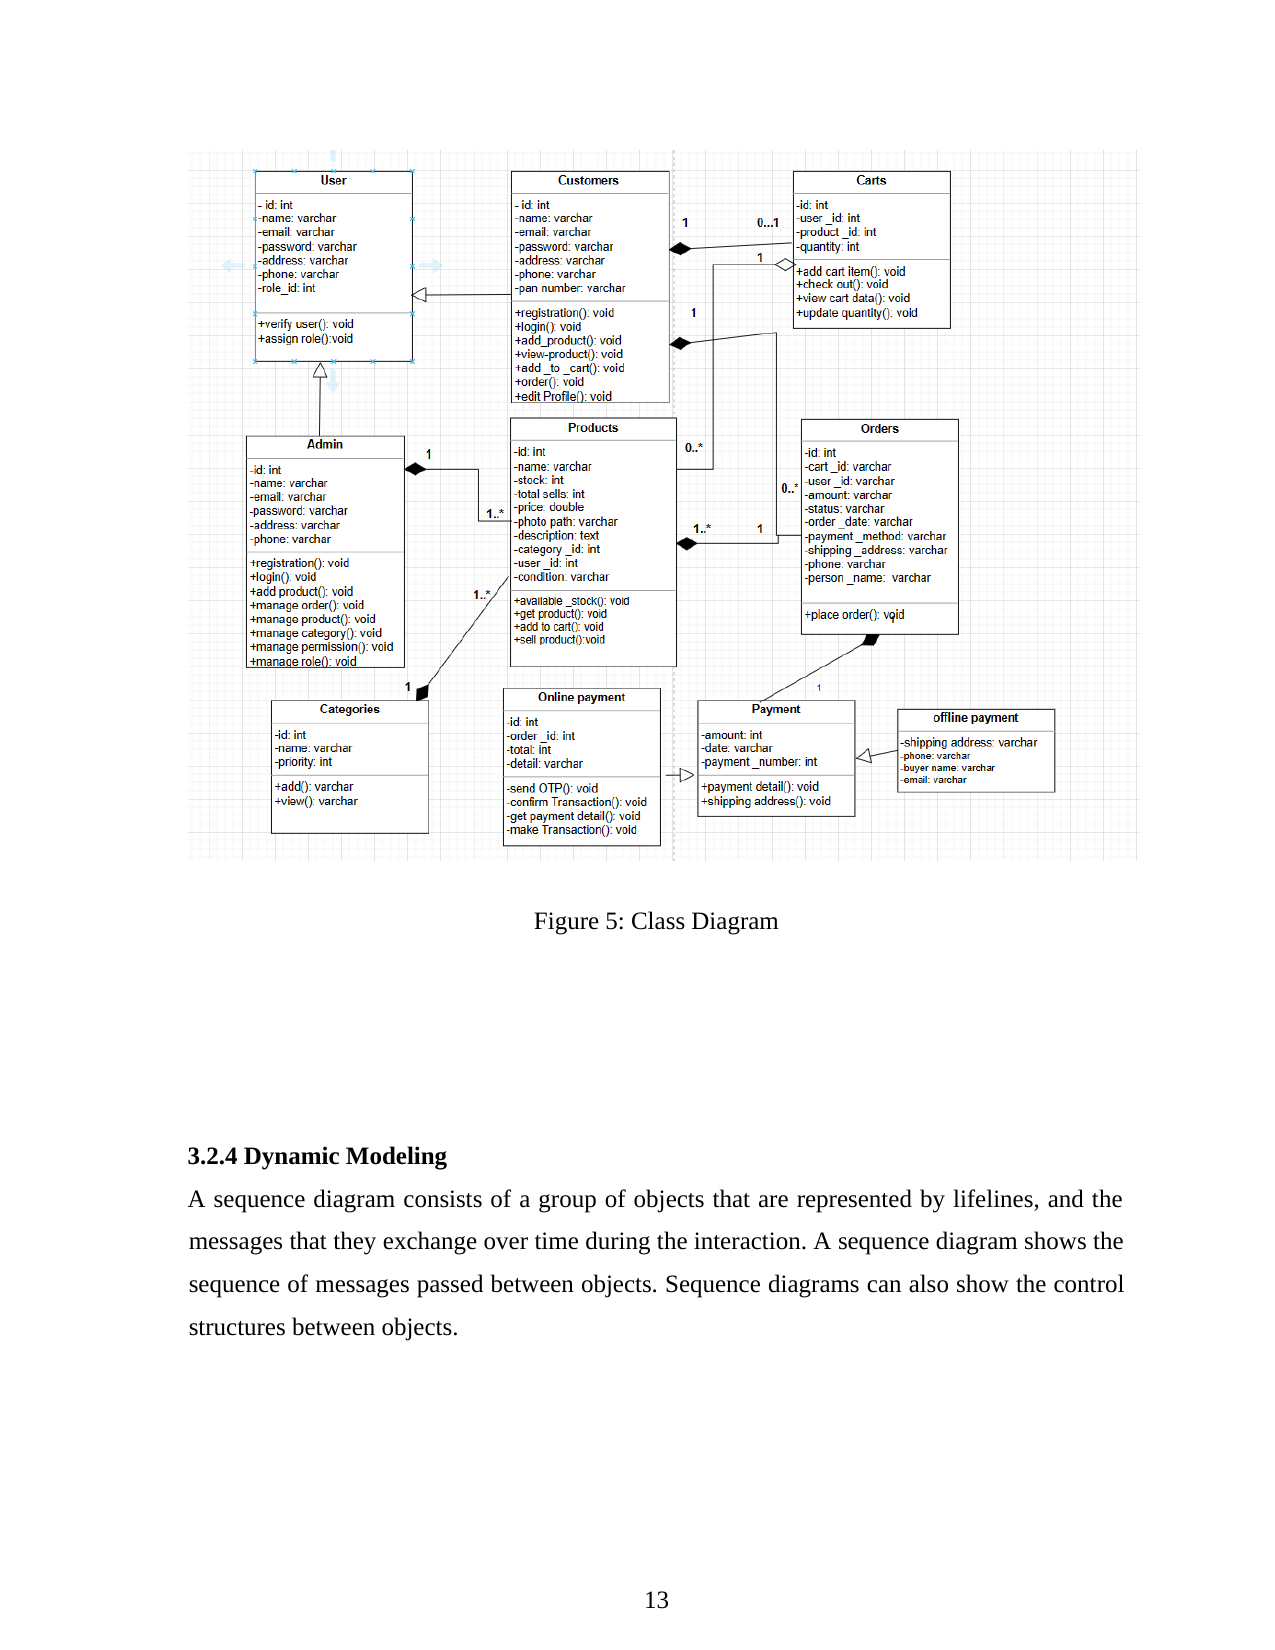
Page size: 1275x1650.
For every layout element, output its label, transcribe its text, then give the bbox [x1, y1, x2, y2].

picture [187, 150, 1140, 861]
text A sequence diagram consists of a group of objects that are represented by lifelines, and the messages that they exchange over time during the interaction. A sequence diagram shows the sequence of messages passed between objects. Sequence diagrams can also show the control structures between objects. [187, 1184, 1125, 1341]
text Figure 5: Class Diagram [187, 906, 1126, 935]
subtitle 3.2.4 Dynamic Modeling [187, 1141, 1140, 1170]
